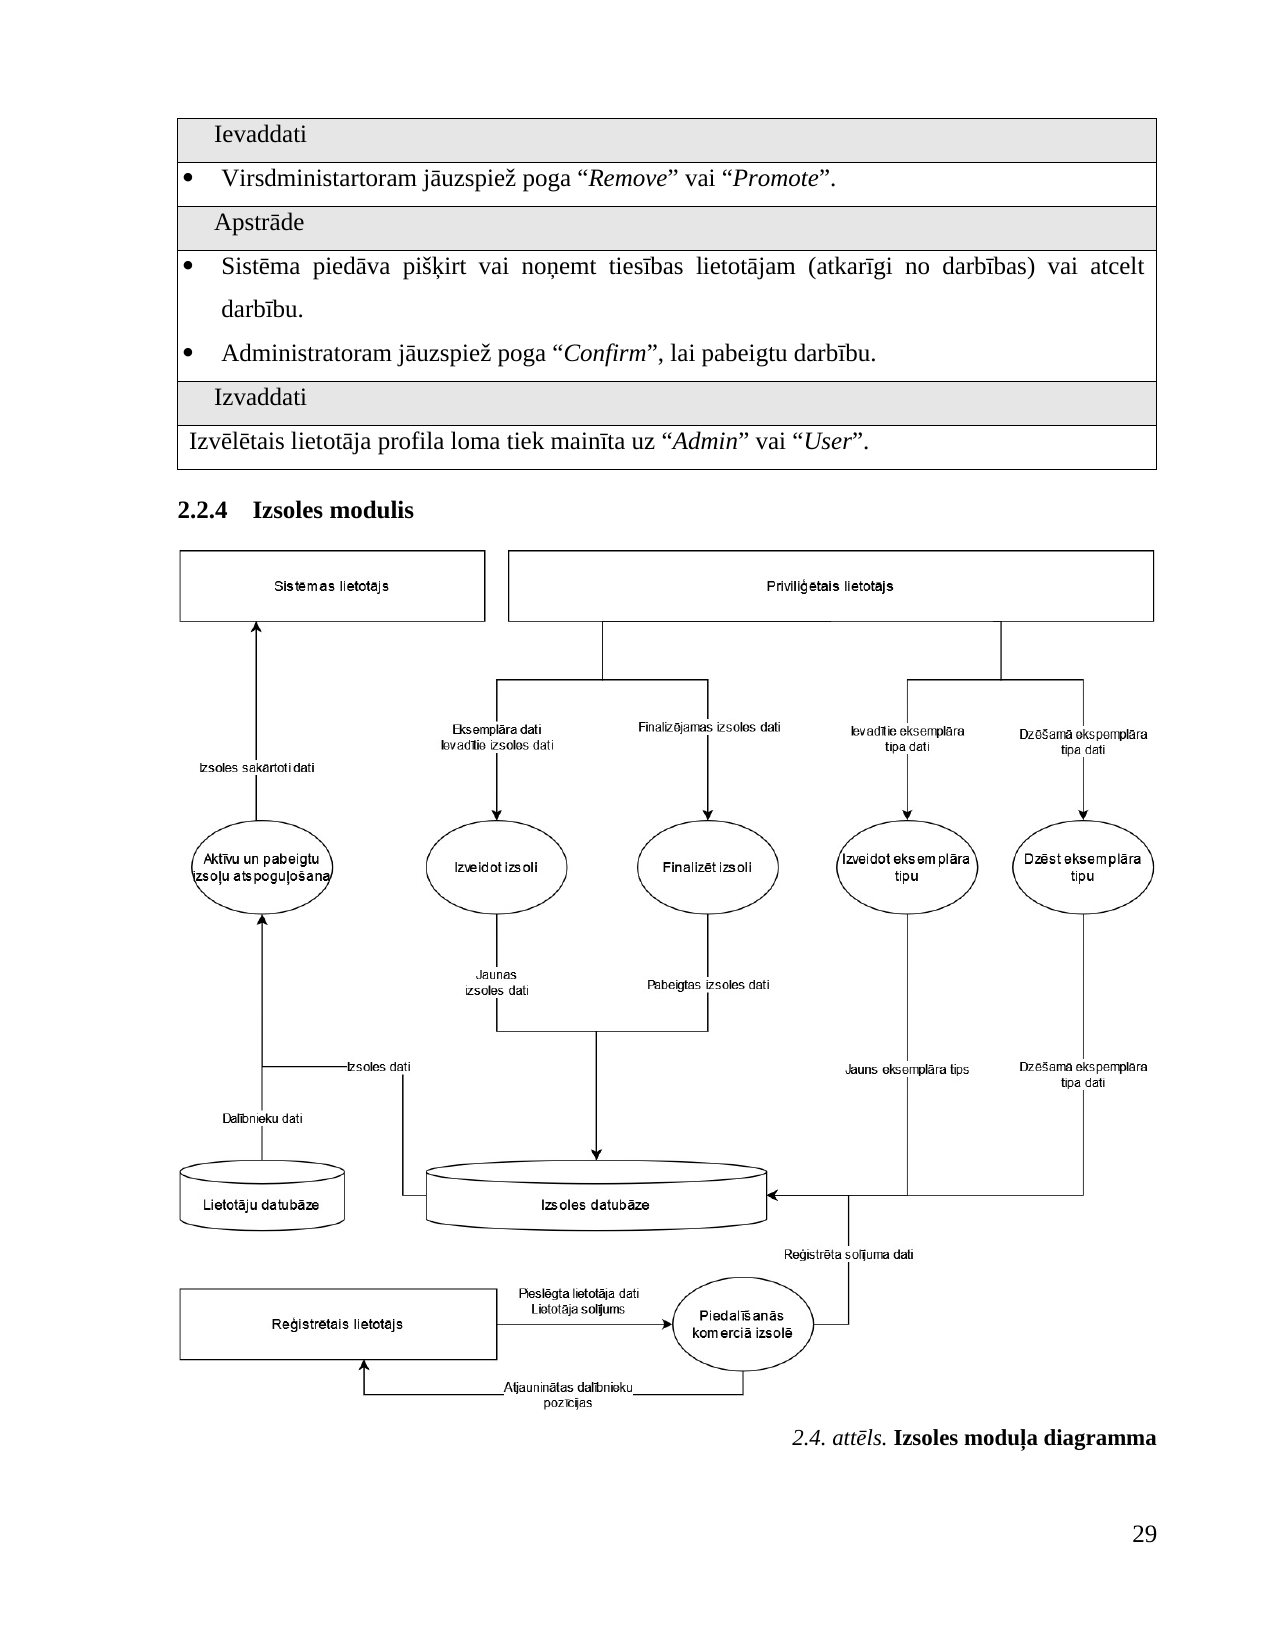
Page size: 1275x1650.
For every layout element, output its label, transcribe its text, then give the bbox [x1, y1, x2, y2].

table_cell Virsdministartoram jāuzspiež poga “Remove” vai “Promote”. [178, 163, 1156, 206]
table_cell Izvēlētais lietotāja profila loma tiek mainīta uz “Admin” vai “User”. [178, 426, 1156, 469]
picture [179, 550, 1155, 1410]
table_cell Sistēma piedāva pišķirt vai noņemt tiesības lietotājam (atkarīgi no darbības) vai atcelt darbību. Administratoram jāuzspiež poga “Confirm”, lai pabeigtu darbību. [178, 251, 1156, 381]
text Izsoles modulis [177, 495, 1157, 523]
text 2.4. attēls. Izsoles moduļa diagramma [236, 1424, 1157, 1451]
table_cell Apstrāde [178, 207, 1156, 250]
table_cell Izvaddati [178, 382, 1156, 425]
table_cell Ievaddati [178, 119, 1156, 162]
